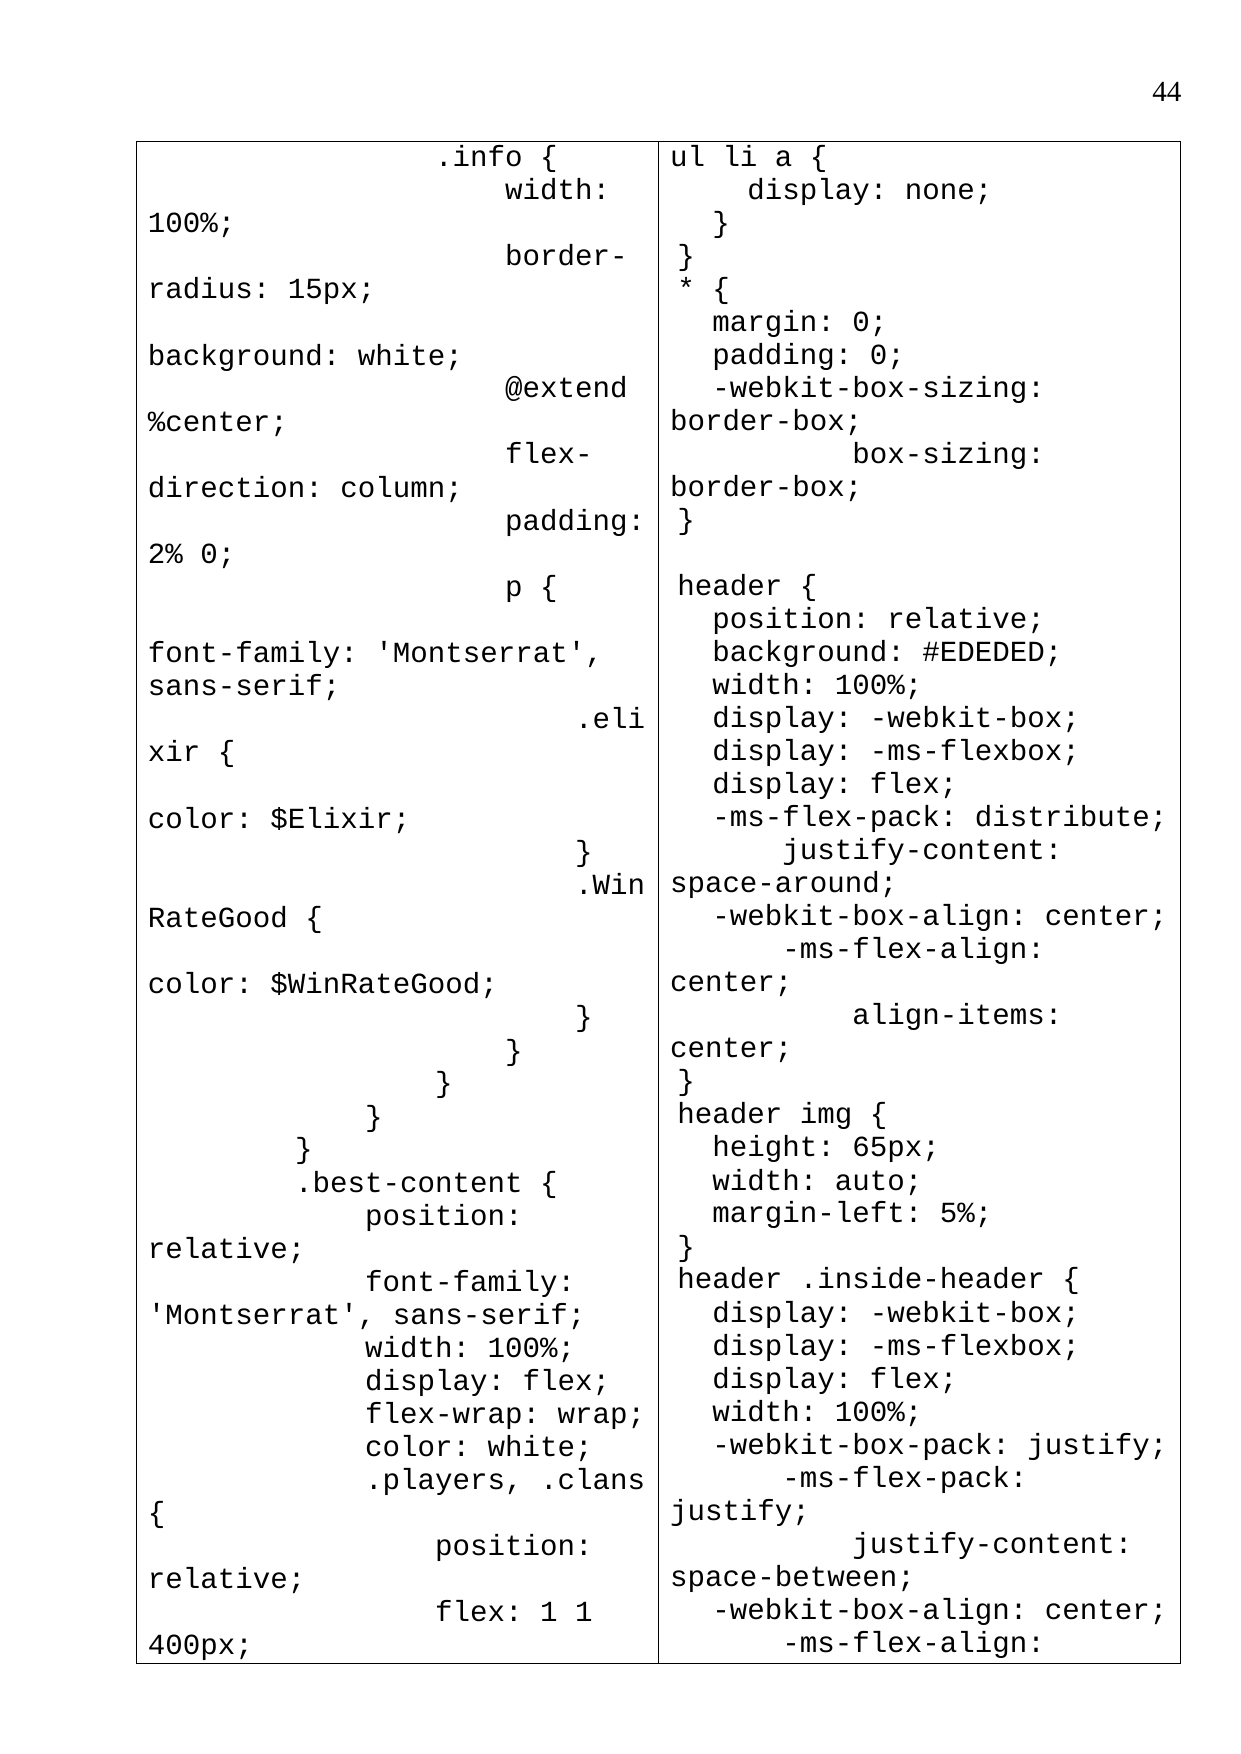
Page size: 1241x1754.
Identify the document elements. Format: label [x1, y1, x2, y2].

table_cell [659, 142, 1180, 1663]
table_cell [137, 142, 658, 1663]
